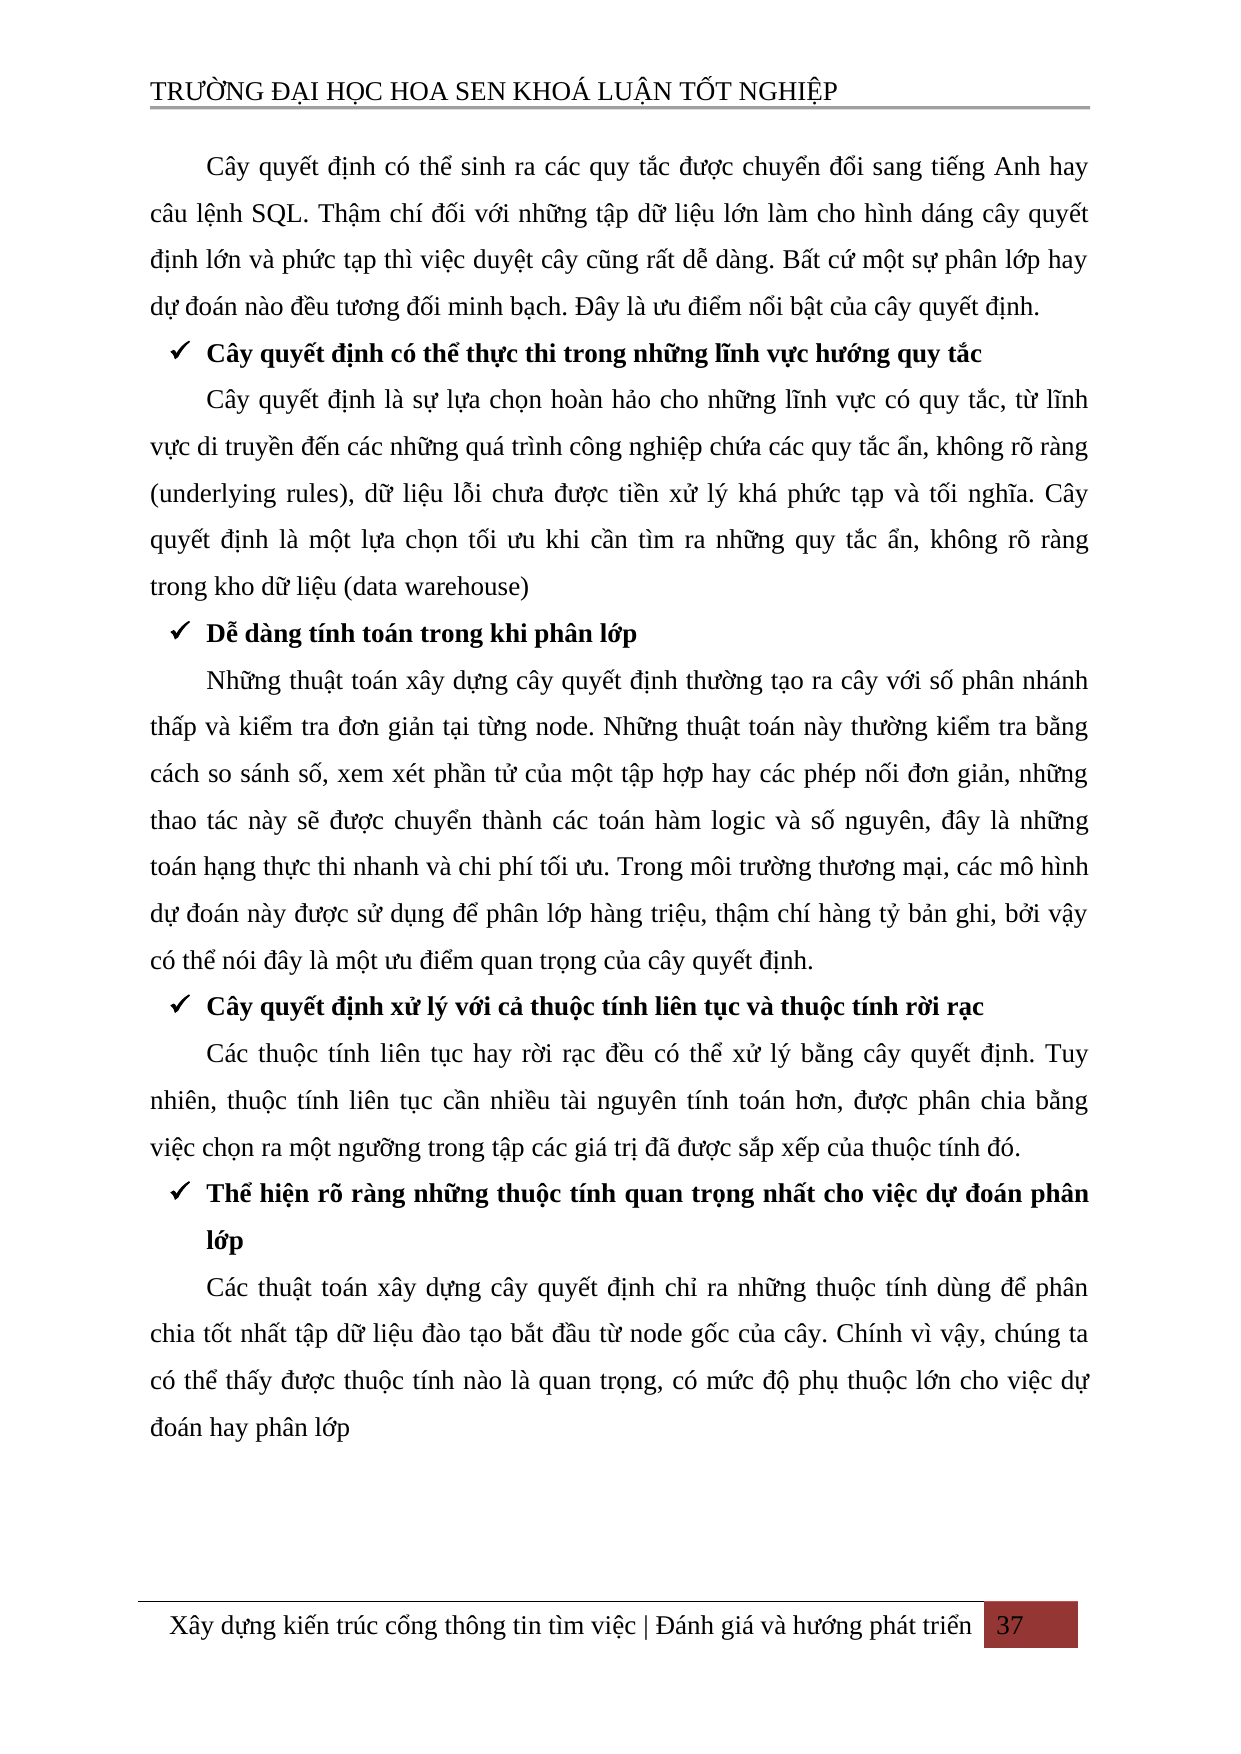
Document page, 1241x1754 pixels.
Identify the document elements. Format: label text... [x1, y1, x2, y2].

list Dễ dàng tính toán trong khi phân lớp [169, 617, 1090, 648]
list Cây quyết định có thể sinh ra các quy tắc được chuyển đổi sang tiếng Anh hay câu lệnh SQL. Thậm chí đối với những tập dữ liệu lớn làm cho hình dáng cây quyết định lớn và phức tạp thì việc duyệt cây cũng rất dễ dàng. Bất cứ một sự phân lớp hay dự đoán nào đều tương đối minh bạch. Đây là ưu điểm nổi bật của cây quyết định. [150, 150, 1090, 321]
list Thể hiện rõ ràng những thuộc tính quan trọng nhất cho việc dự đoán phân lớp [169, 1177, 1090, 1255]
list Những thuật toán xây dựng cây quyết định thường tạo ra cây với số phân nhánh thấp và kiểm tra đơn giản tại từng node. Những thuật toán này thường kiểm tra bằng cách so sánh số, xem xét phần tử của một tập hợp hay các phép nối đơn giản, những thao tác này sẽ được chuyển thành các toán hàm logic và số nguyên, đây là những toán hạng thực thi nhanh và chi phí tối ưu. Trong môi trường thương mại, các mô hình dự đoán này được sử dụng để phân lớp hàng triệu, thậm chí hàng tỷ bản ghi, bởi vậy có thể nói đây là một ưu điểm quan trọng của cây quyết định. [150, 664, 1090, 975]
list Các thuộc tính liên tục hay rời rạc đều có thể xử lý bằng cây quyết định. Tuy nhiên, thuộc tính liên tục cần nhiều tài nguyên tính toán hơn, được phân chia bằng việc chọn ra một ngưỡng trong tập các giá trị đã được sắp xếp của thuộc tính đó. [150, 1037, 1090, 1162]
list Cây quyết định xử lý với cả thuộc tính liên tục và thuộc tính rời rạc [169, 990, 1090, 1022]
list Cây quyết định có thể thực thi trong những lĩnh vực hướng quy tắc [169, 337, 1090, 368]
list Các thuật toán xây dựng cây quyết định chỉ ra những thuộc tính dùng để phân chia tốt nhất tập dữ liệu đào tạo bắt đầu từ node gốc của cây. Chính vì vậy, chúng ta có thể thấy được thuộc tính nào là quan trọng, có mức độ phụ thuộc lớn cho việc dự đoán hay phân lớp [150, 1271, 1090, 1442]
list Cây quyết định là sự lựa chọn hoàn hảo cho những lĩnh vực có quy tắc, từ lĩnh vực di truyền đến các những quá trình công nghiệp chứa các quy tắc ẩn, không rõ ràng (underlying rules), dữ liệu lỗi chưa được tiền xử lý khá phức tạp và tối nghĩa. Cây quyết định là một lựa chọn tối ưu khi cần tìm ra những quy tắc ẩn, không rõ ràng trong kho dữ liệu (data warehouse) [150, 383, 1090, 601]
